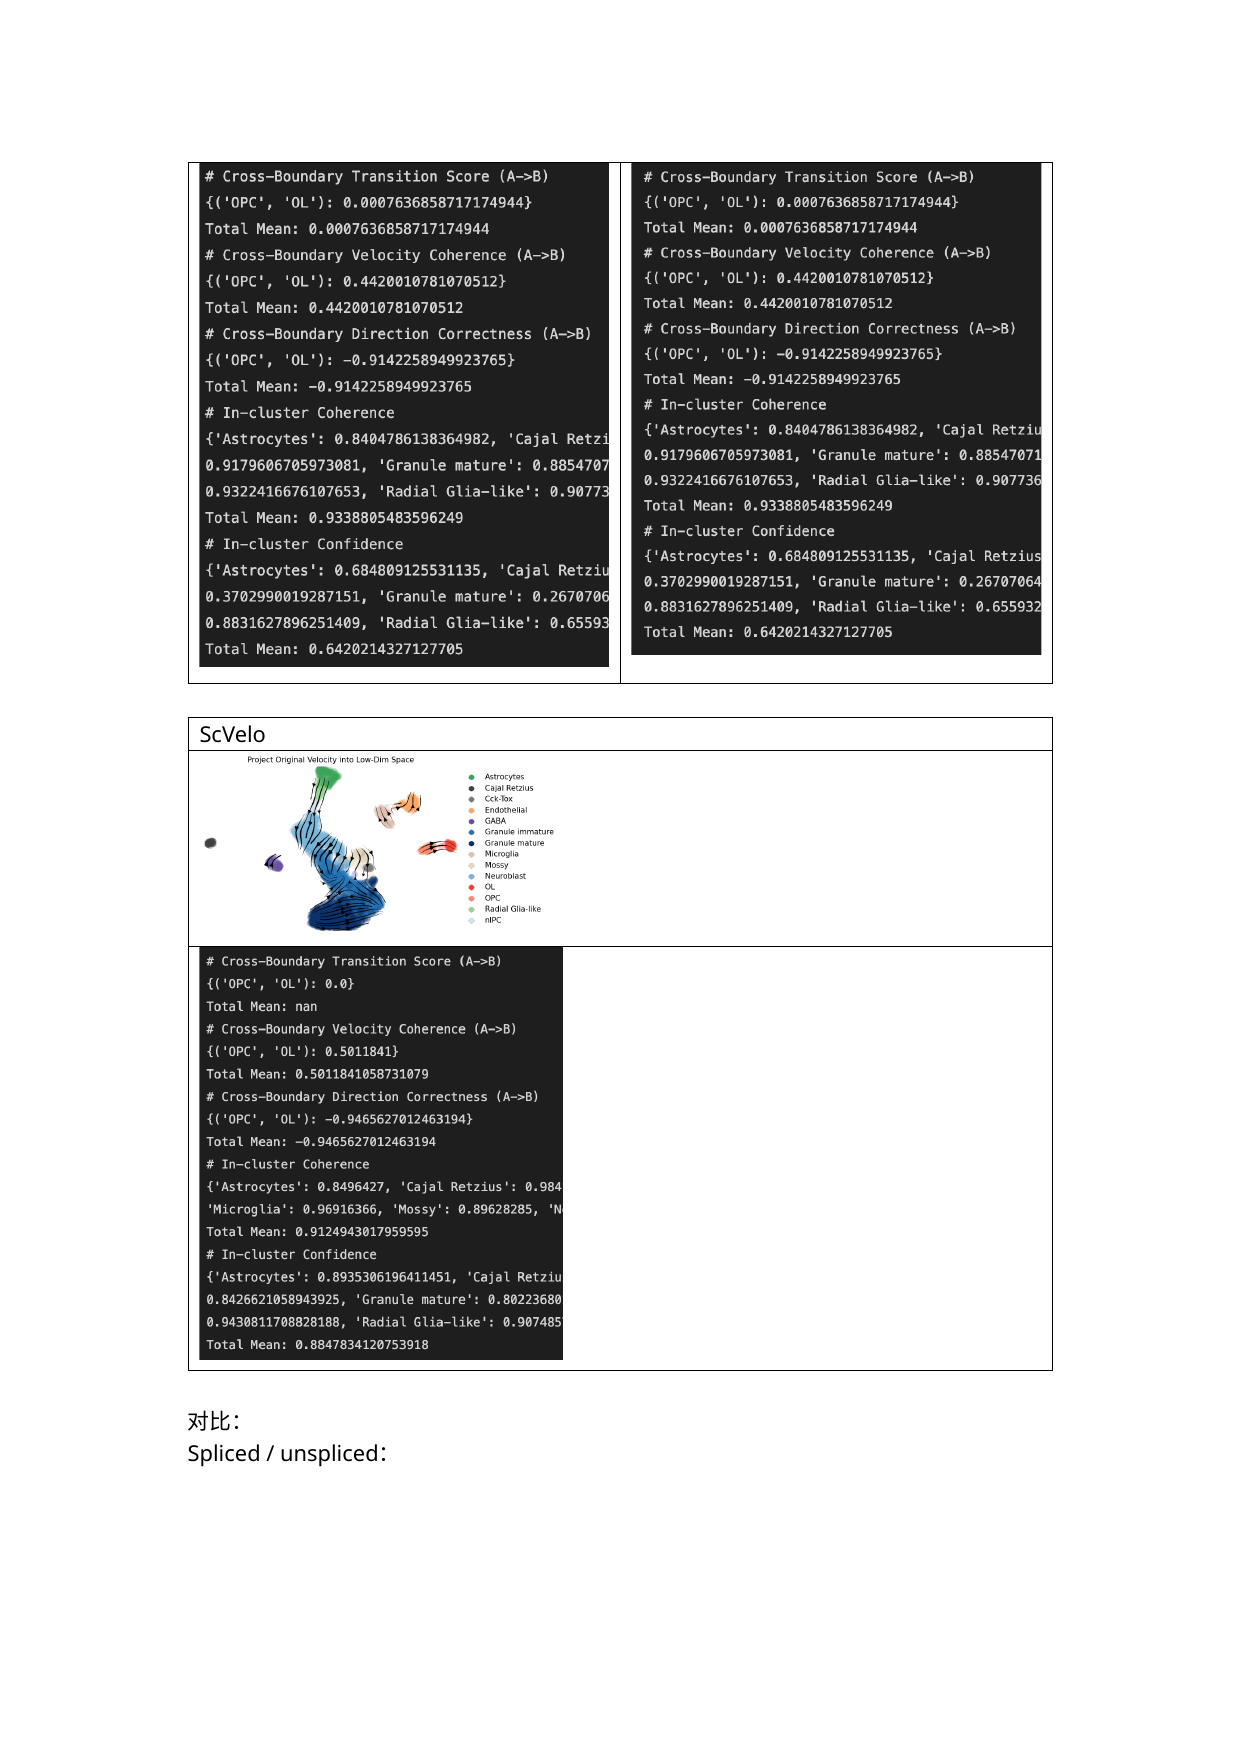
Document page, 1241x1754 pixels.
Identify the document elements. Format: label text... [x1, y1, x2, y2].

table_header ScVelo [189, 718, 1052, 750]
table_cell [189, 947, 1052, 1370]
picture [199, 751, 562, 936]
table_cell [189, 163, 620, 683]
picture [199, 947, 563, 1360]
text 对比： [187, 1403, 1053, 1436]
picture [631, 163, 1042, 655]
text Spliced / unspliced： [187, 1436, 1053, 1468]
table_cell [621, 163, 1052, 683]
table_cell [189, 751, 1052, 946]
picture [199, 163, 609, 667]
